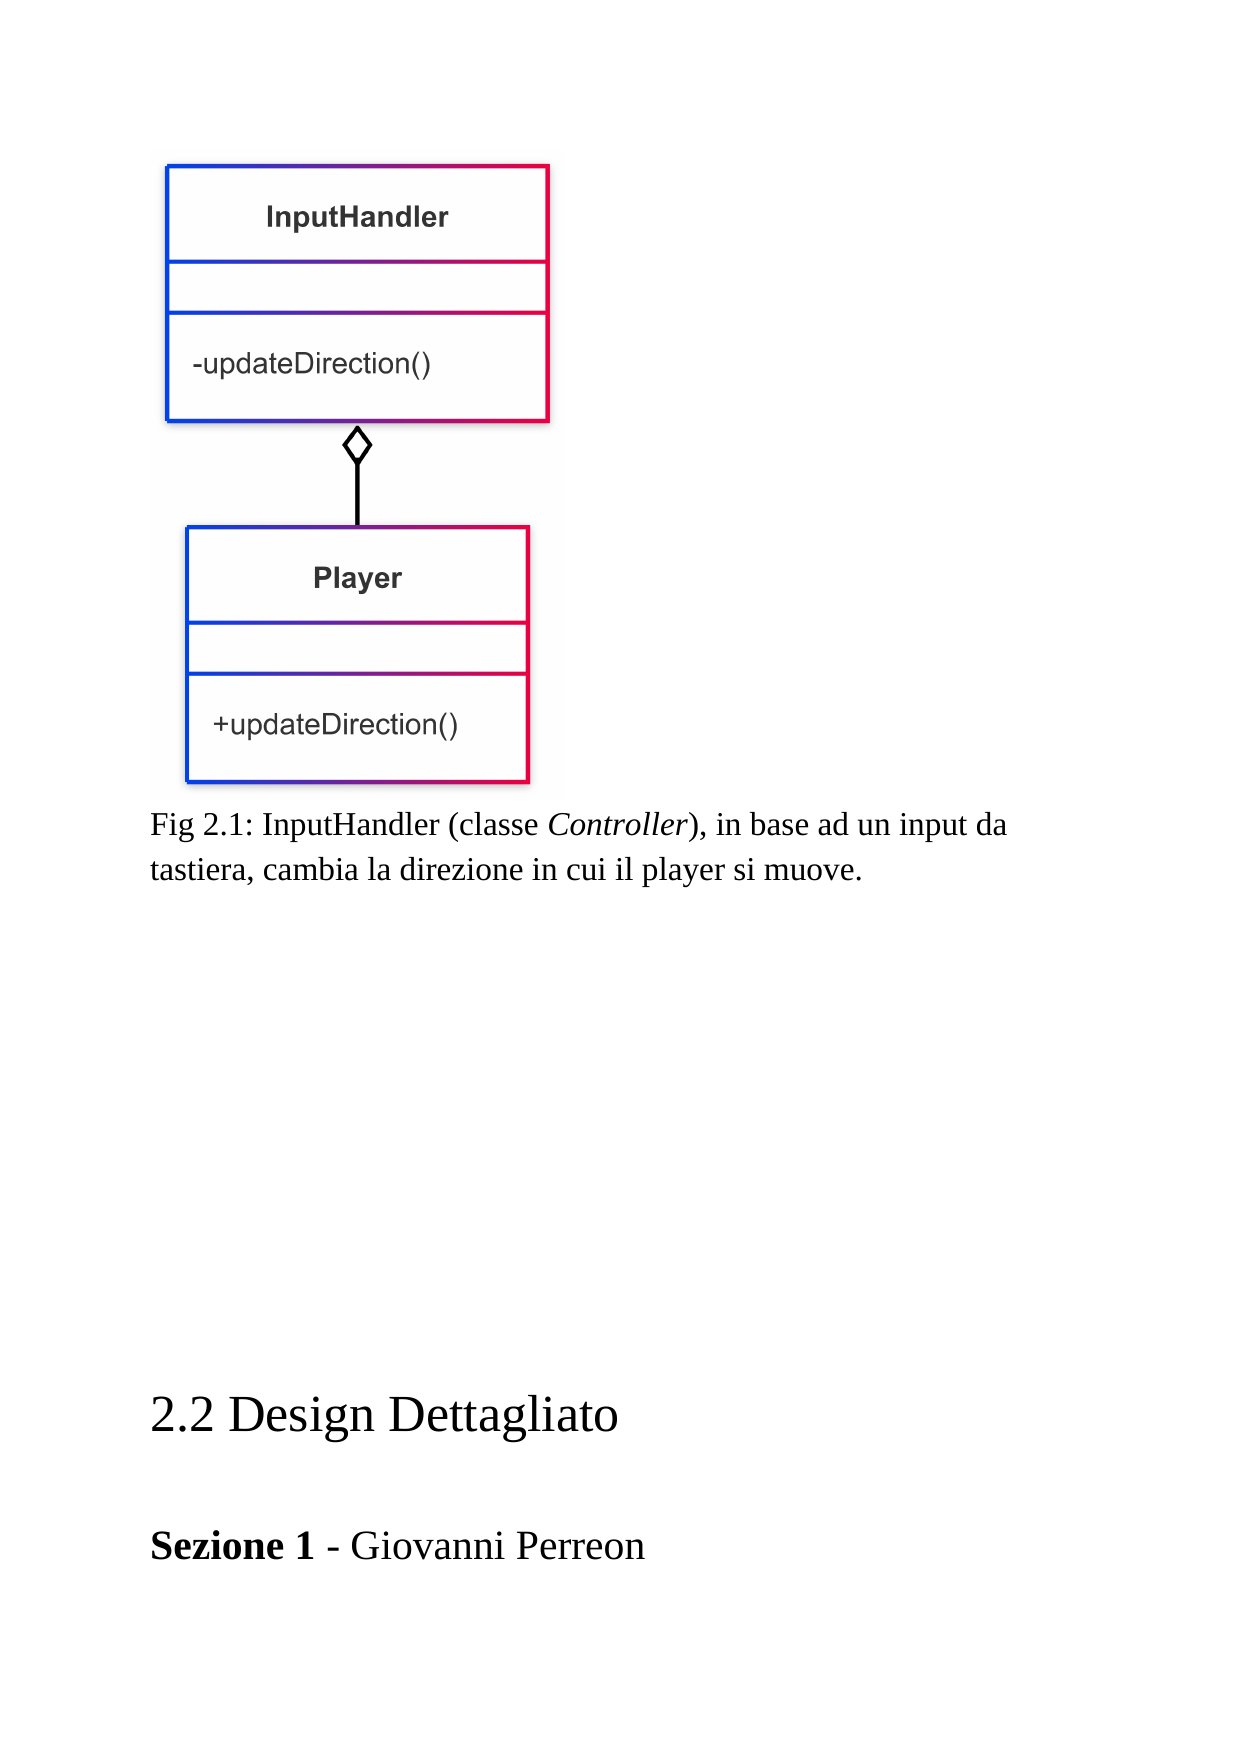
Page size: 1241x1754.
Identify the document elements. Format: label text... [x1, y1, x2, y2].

subtitle 2.2 Design Dettagliato [150, 1383, 1090, 1443]
text Fig 2.1: InputHandler (classe Controller), in base ad un input da tastiera, cambia la direzione in cui il player si muove. [150, 805, 1090, 887]
picture [150, 150, 566, 801]
text Sezione 1 - Giovanni Perreon [150, 1521, 1090, 1569]
